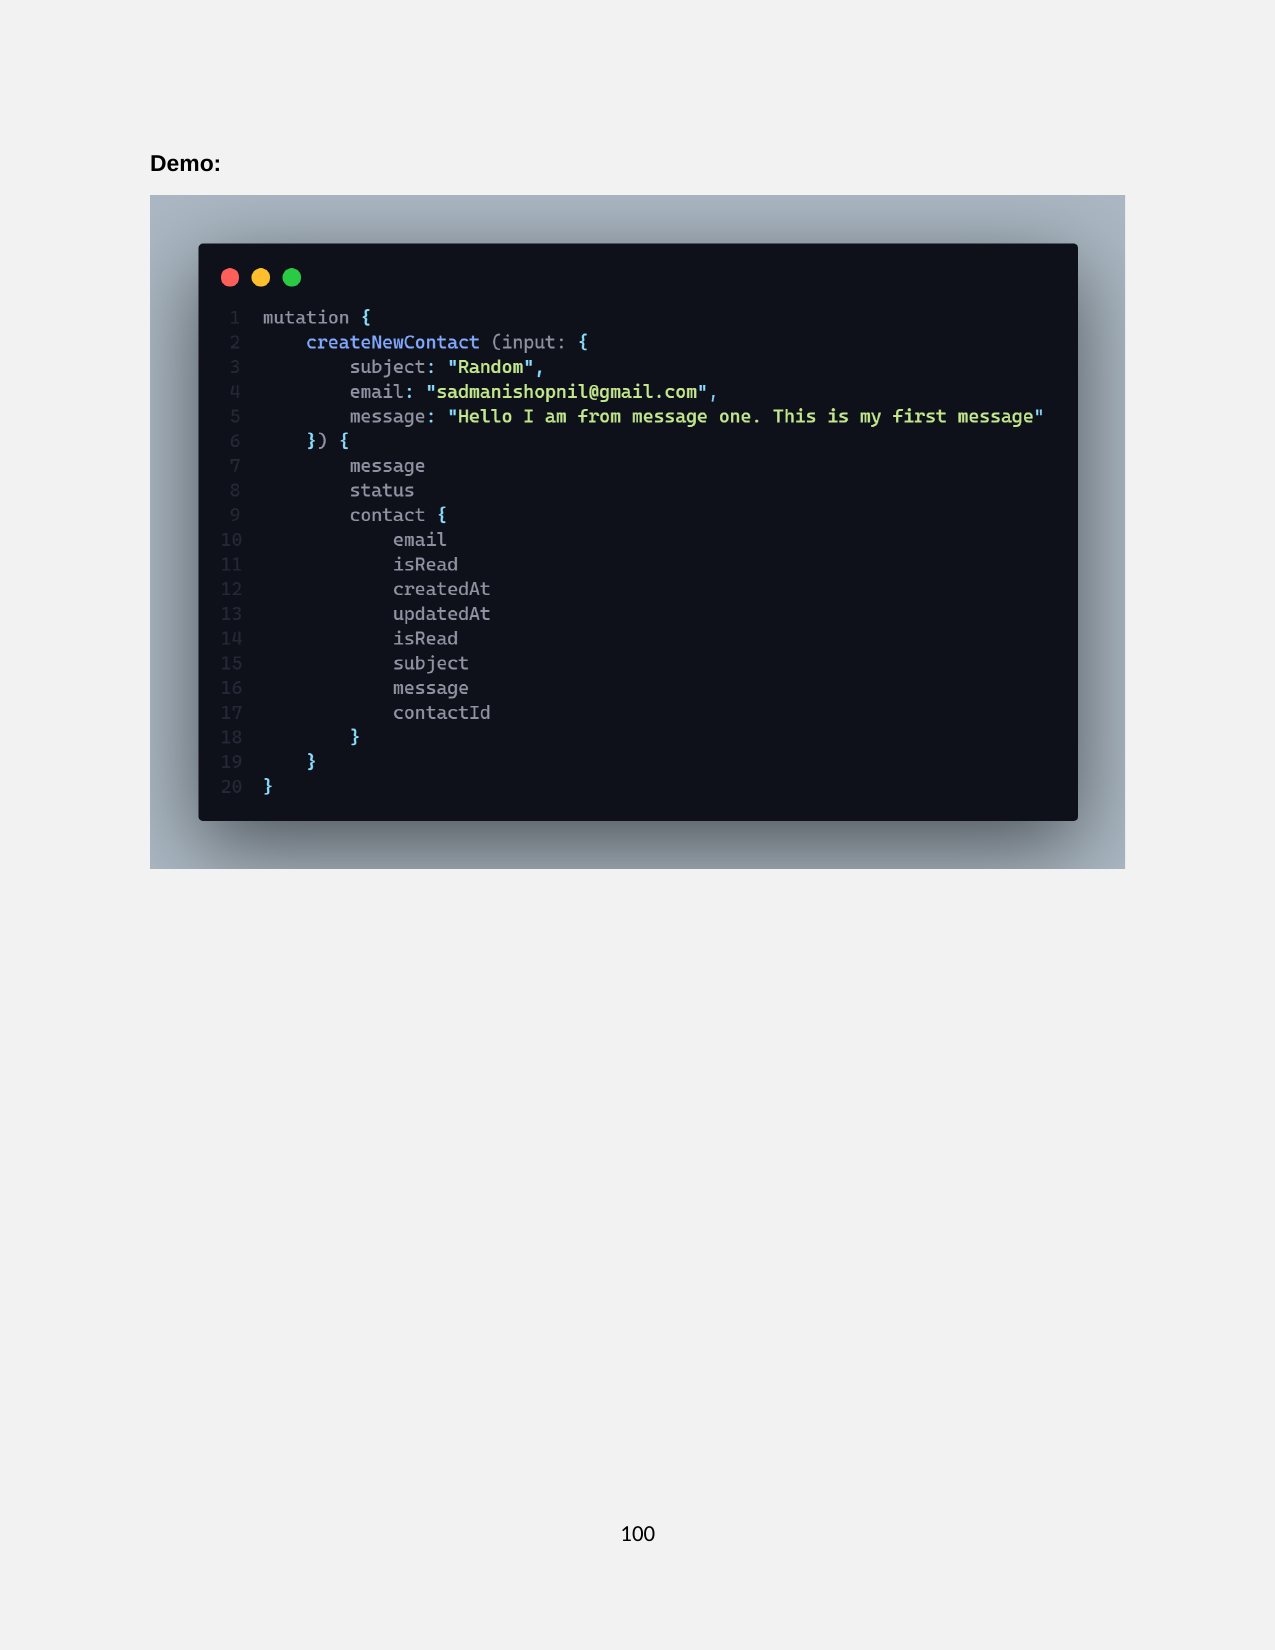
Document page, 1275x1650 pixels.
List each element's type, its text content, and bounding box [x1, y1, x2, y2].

text Demo: [150, 150, 1125, 176]
picture [150, 195, 1125, 869]
